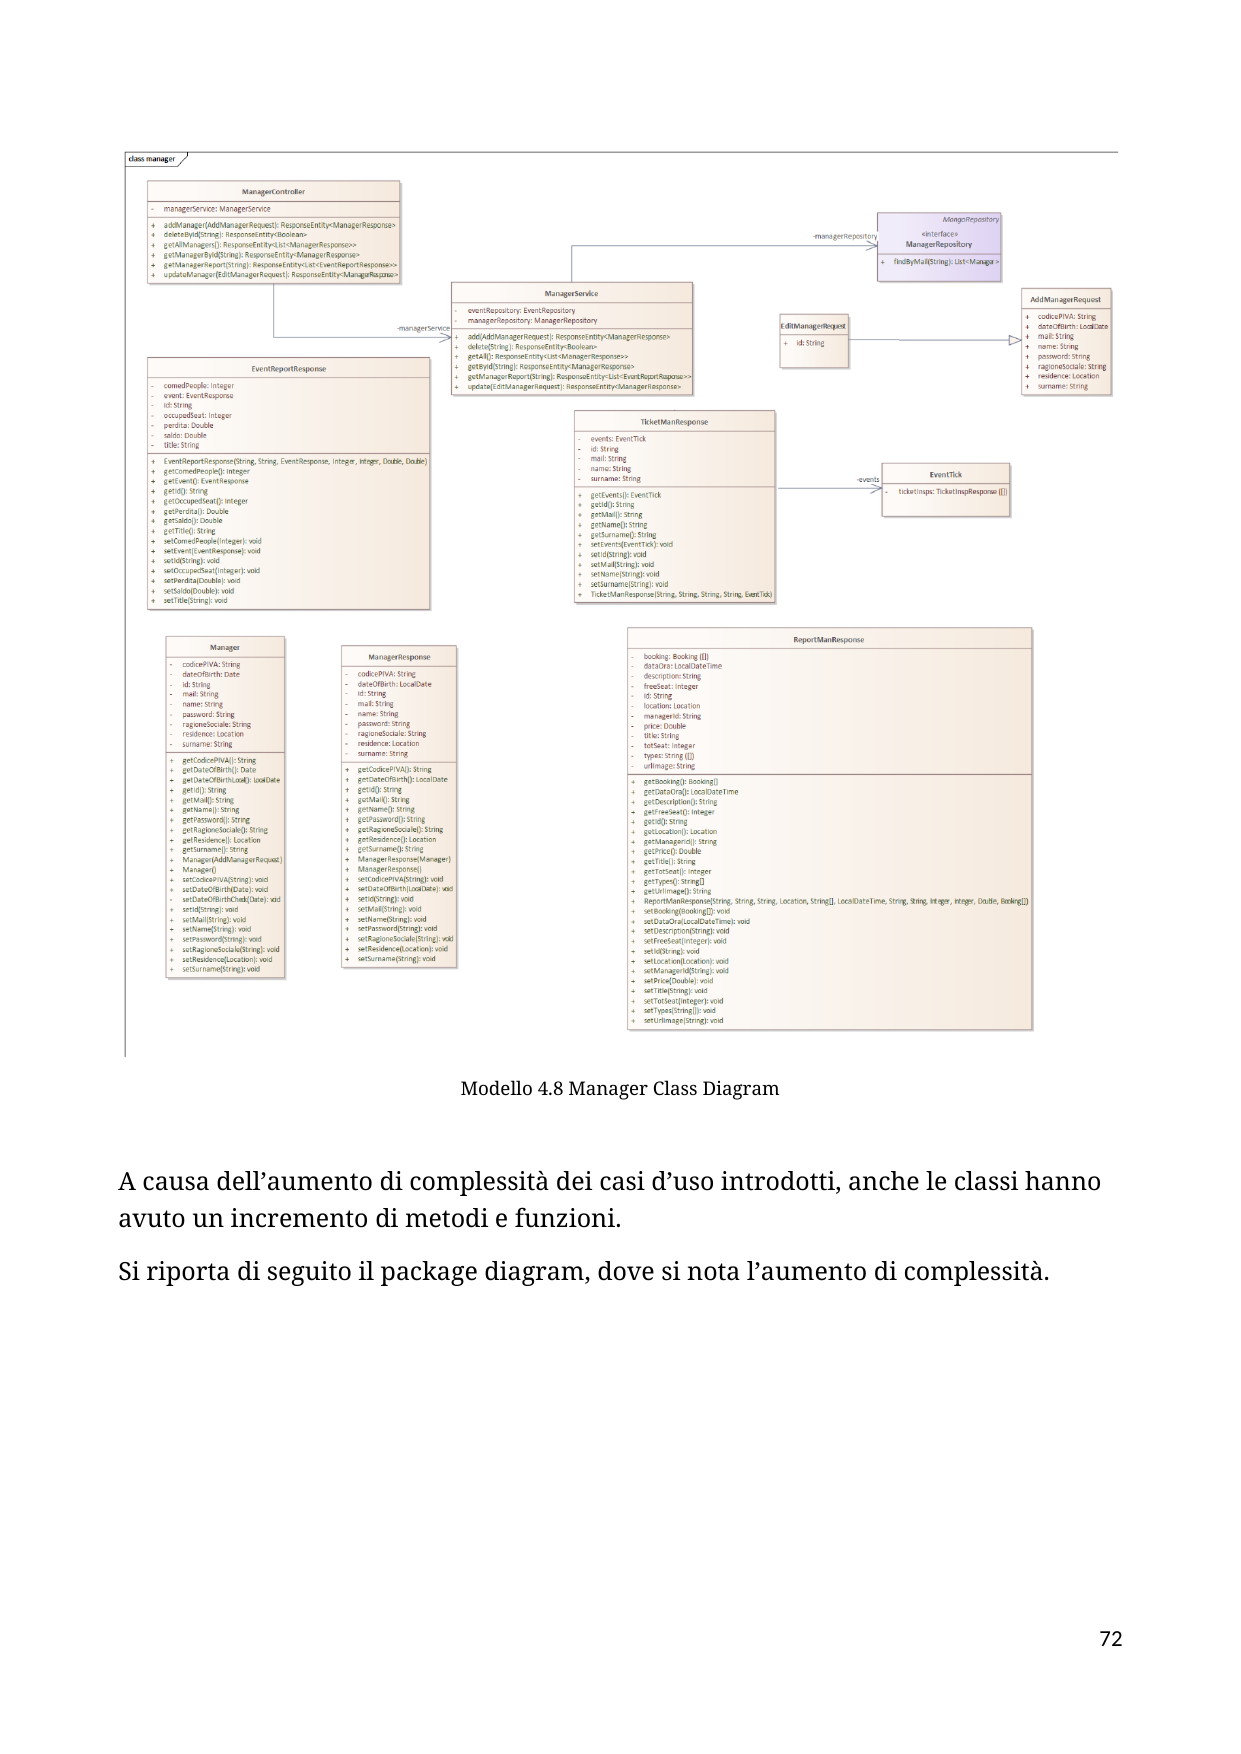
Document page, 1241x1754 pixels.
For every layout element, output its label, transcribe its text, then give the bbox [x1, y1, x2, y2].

text A causa dell’aumento di complessità dei casi d’uso introdotti, anche le classi hanno avuto un incremento di metodi e funzioni. [118, 1163, 1122, 1234]
picture [122, 147, 1119, 1057]
text Si riporta di seguito il package diagram, dove si nota l’aumento di complessità. [118, 1254, 1122, 1288]
text Modello 4.8 Manager Class Diagram [118, 1075, 1122, 1101]
